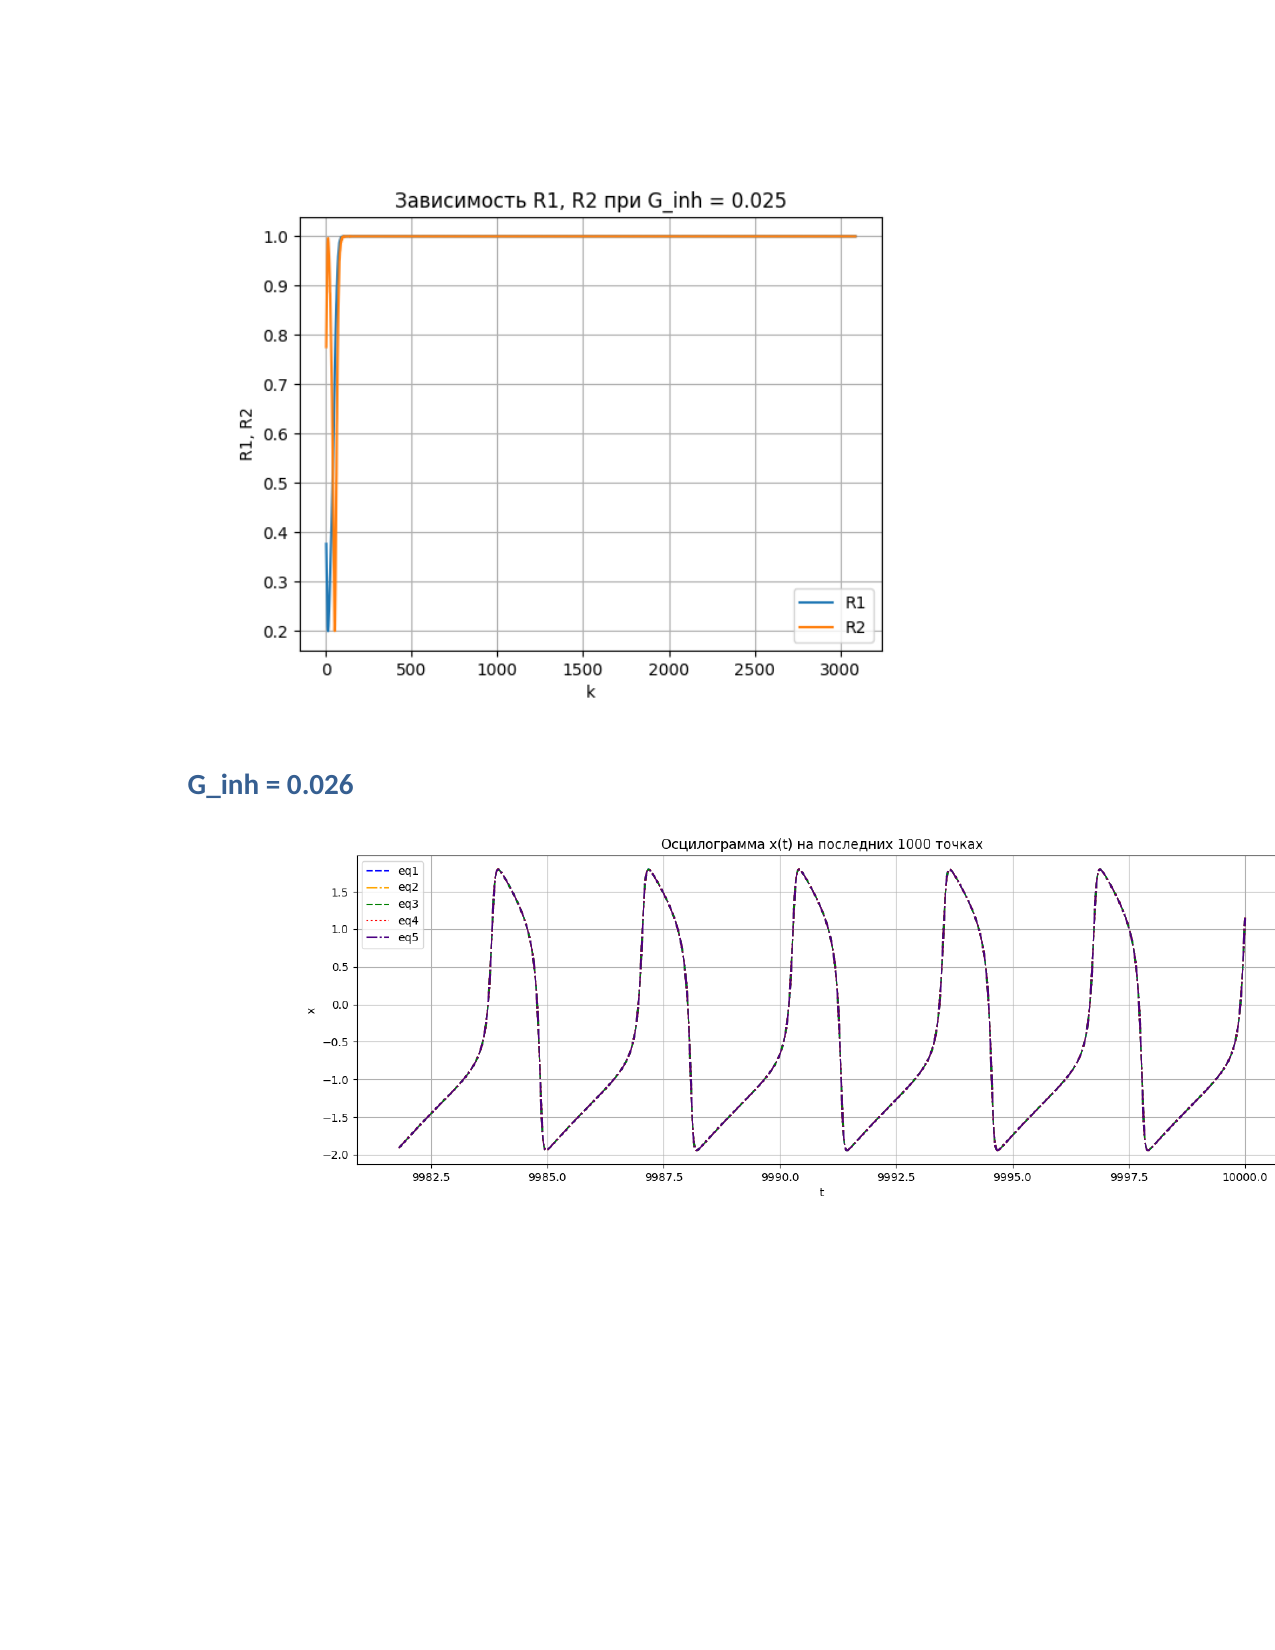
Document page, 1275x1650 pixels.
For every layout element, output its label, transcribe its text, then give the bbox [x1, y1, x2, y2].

subtitle G_inh = 0.026 [187, 766, 1087, 802]
picture [206, 807, 1275, 1208]
picture [206, 150, 957, 713]
